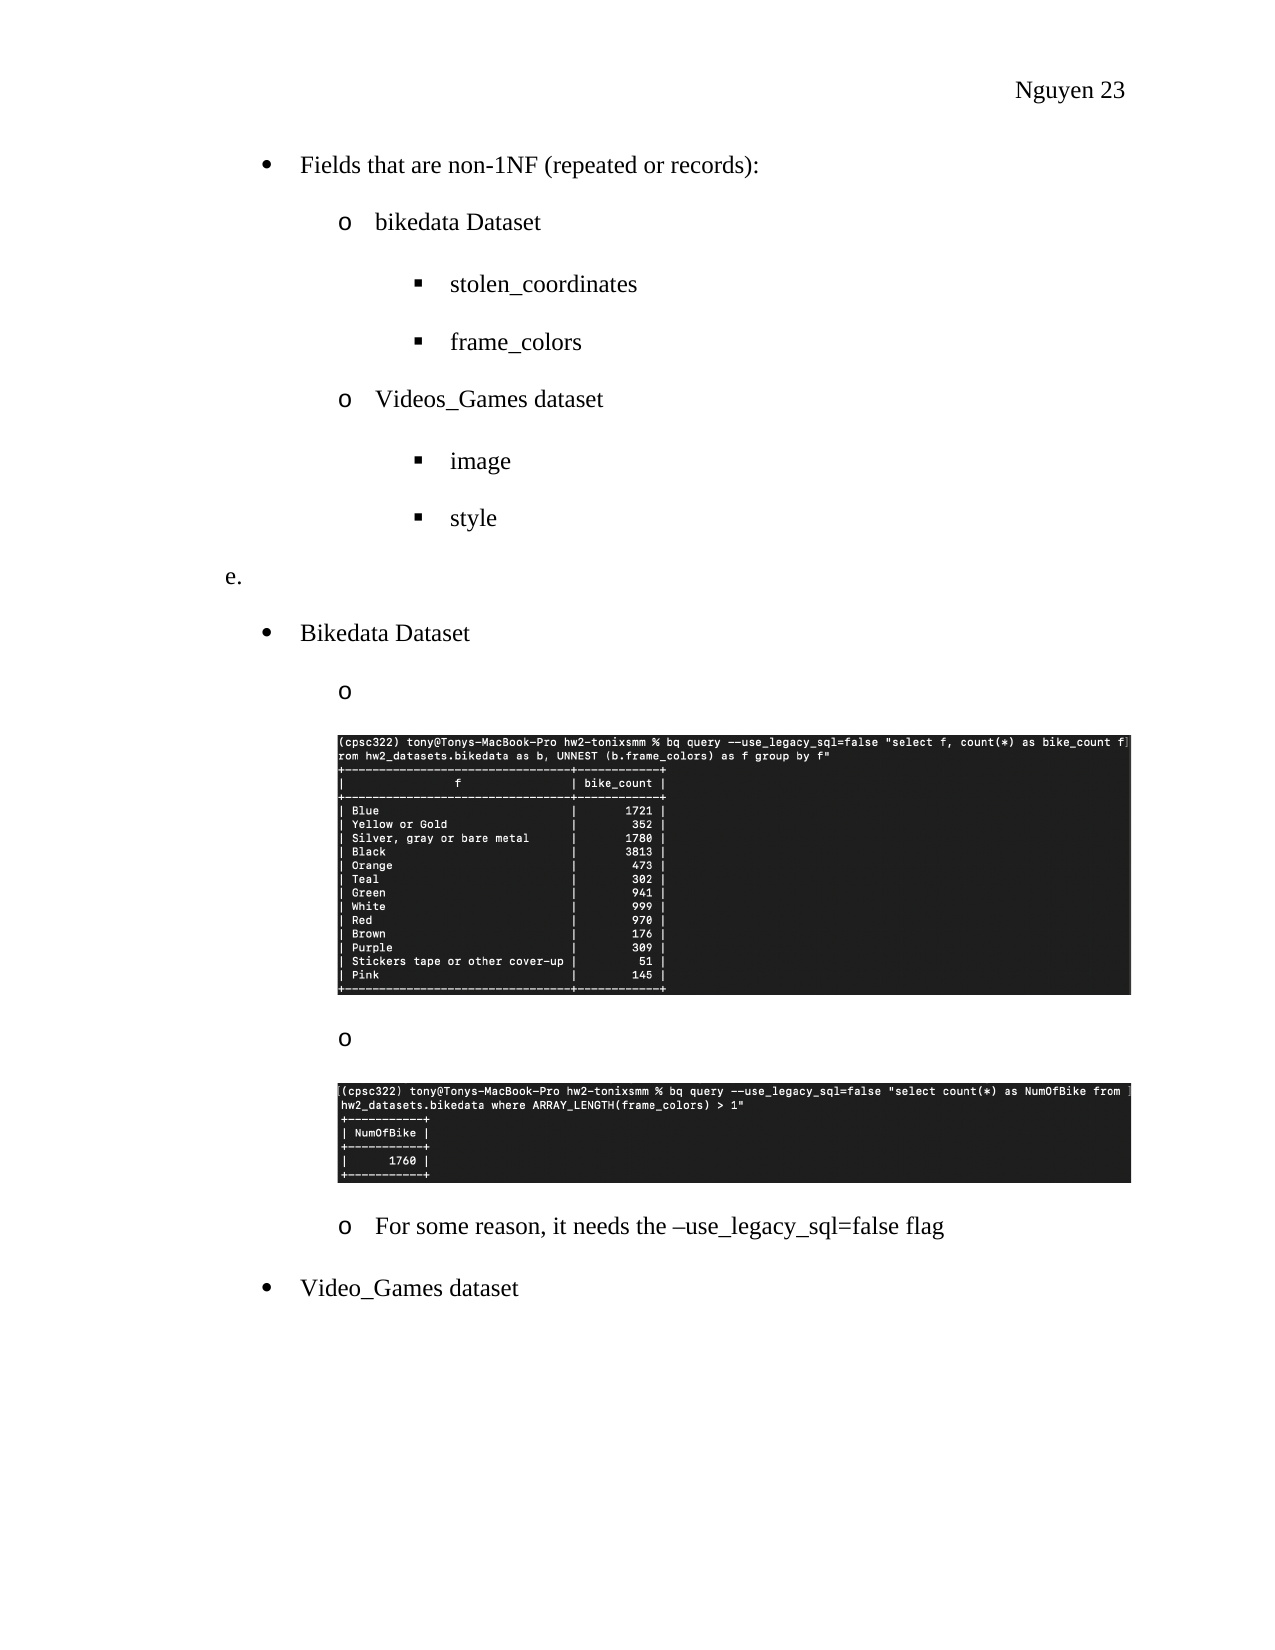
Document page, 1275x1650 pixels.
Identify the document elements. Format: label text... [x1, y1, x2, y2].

list Videos_Games dataset [337, 384, 1125, 415]
list bikedata Dataset [337, 207, 1125, 238]
list frame_colors [412, 327, 1125, 355]
picture [337, 1083, 1132, 1183]
picture [337, 735, 1132, 995]
list image [412, 446, 1125, 474]
list For some reason, it needs the –use_legacy_sql=false flag [337, 1211, 1125, 1242]
list Fields that are non-1NF (repeated or records): [262, 150, 1125, 179]
list stolen_coordinates [412, 269, 1125, 298]
list style [412, 503, 1125, 532]
list Bikedata Dataset [262, 618, 1125, 647]
list Video_Games dataset [262, 1273, 1125, 1302]
